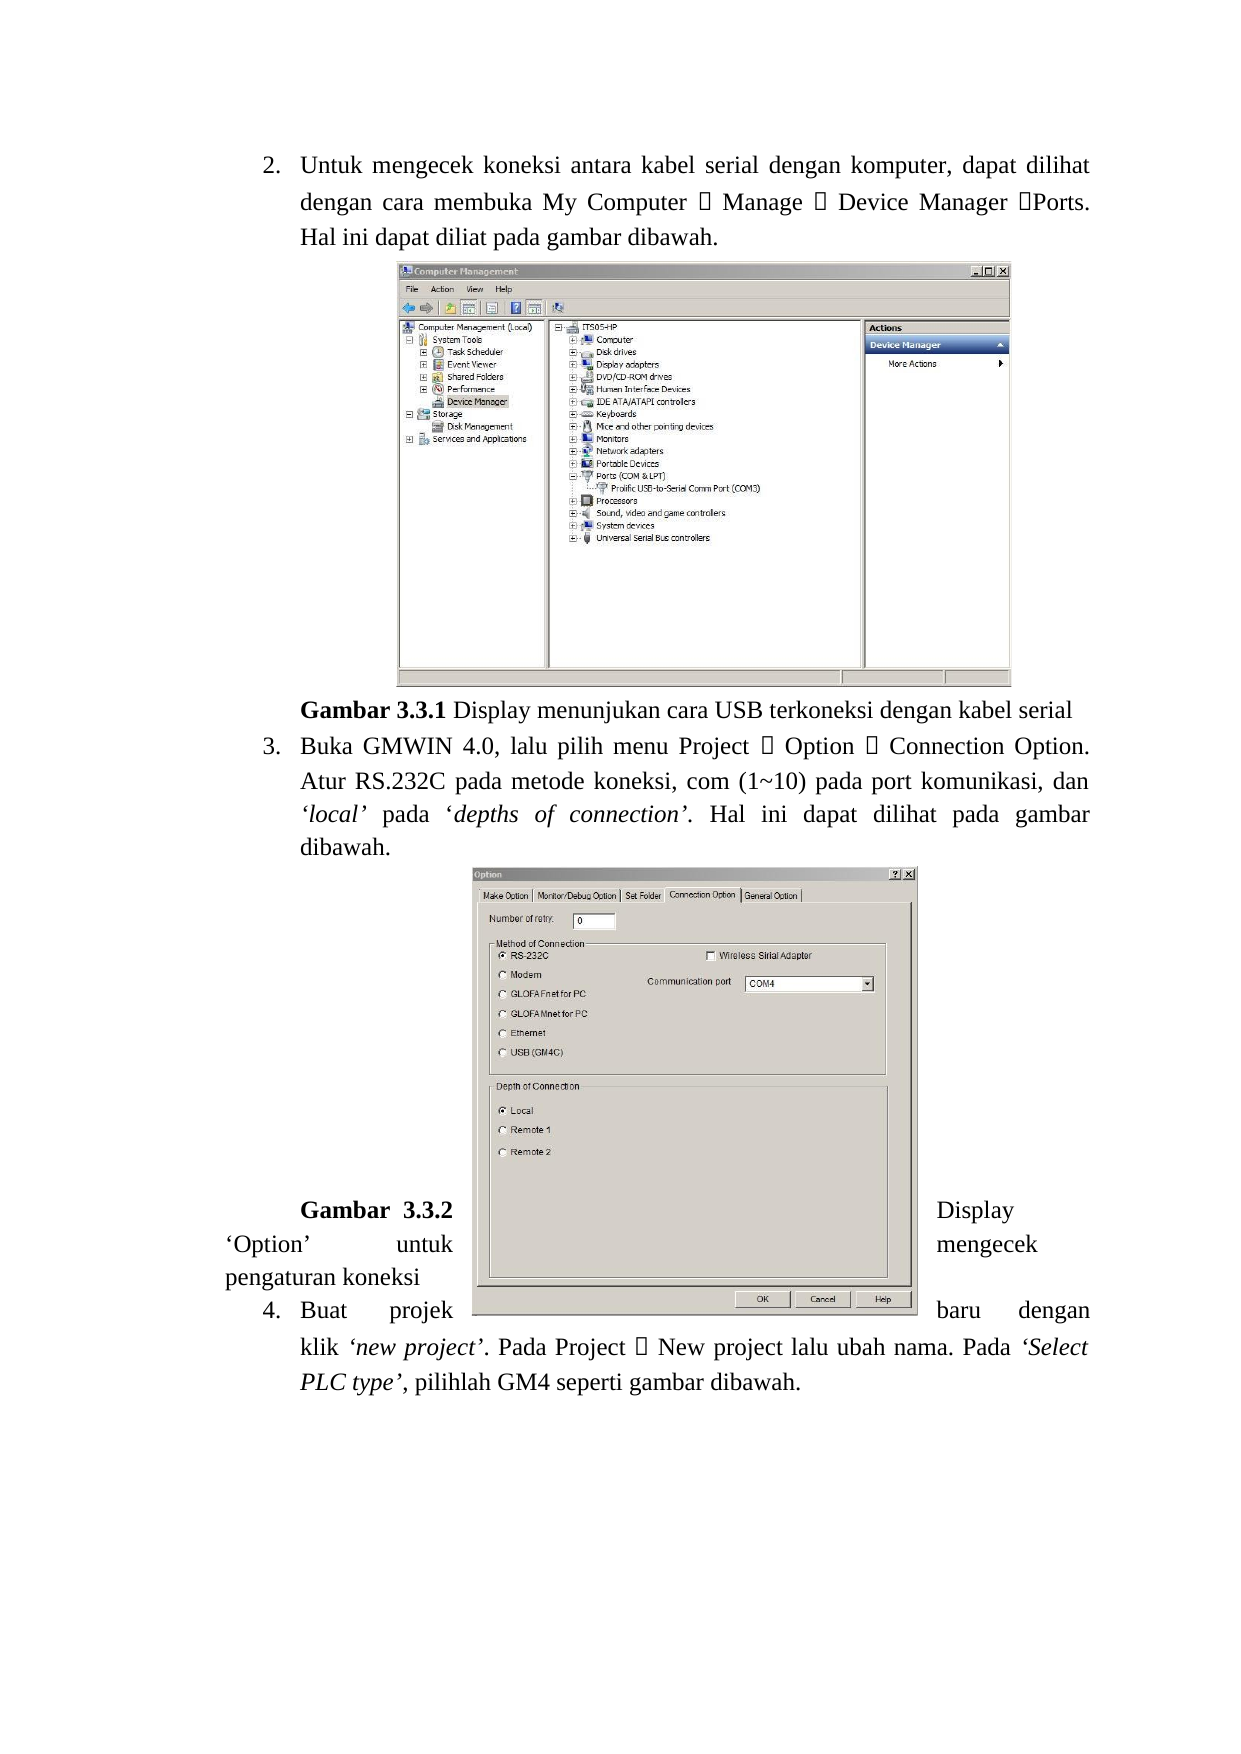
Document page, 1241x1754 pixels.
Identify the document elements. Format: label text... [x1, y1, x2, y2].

picture [396, 261, 1012, 687]
list Buat projek baru dengan klik ‘new project’. Pada Project  New project lalu ubah nama. Pada ‘Select PLC type’, pilihlah GM4 seperti gambar dibawah. [262, 1295, 1090, 1396]
list Untuk mengecek koneksi antara kabel serial dengan komputer, dapat dilihat dengan cara membuka My Computer  Manage  Device Manager Ports. Hal ini dapat diliat pada gambar dibawah. [262, 150, 1090, 251]
list Buka GMWIN 4.0, lalu pilih menu Project  Option  Connection Option. Atur RS.232C pada metode koneksi, com (1~10) pada port komunikasi, dan ‘local’ pada ‘depths of connection’. Hal ini dapat dilihat pada gambar dibawah. [262, 728, 1090, 861]
list Gambar 3.3.2 Display ‘Option’ untuk mengecek pengaturan koneksi [225, 1196, 471, 1290]
list Gambar 3.3.2 Display ‘Option’ untuk mengecek pengaturan koneksi [918, 1196, 1090, 1290]
picture [471, 866, 918, 1316]
